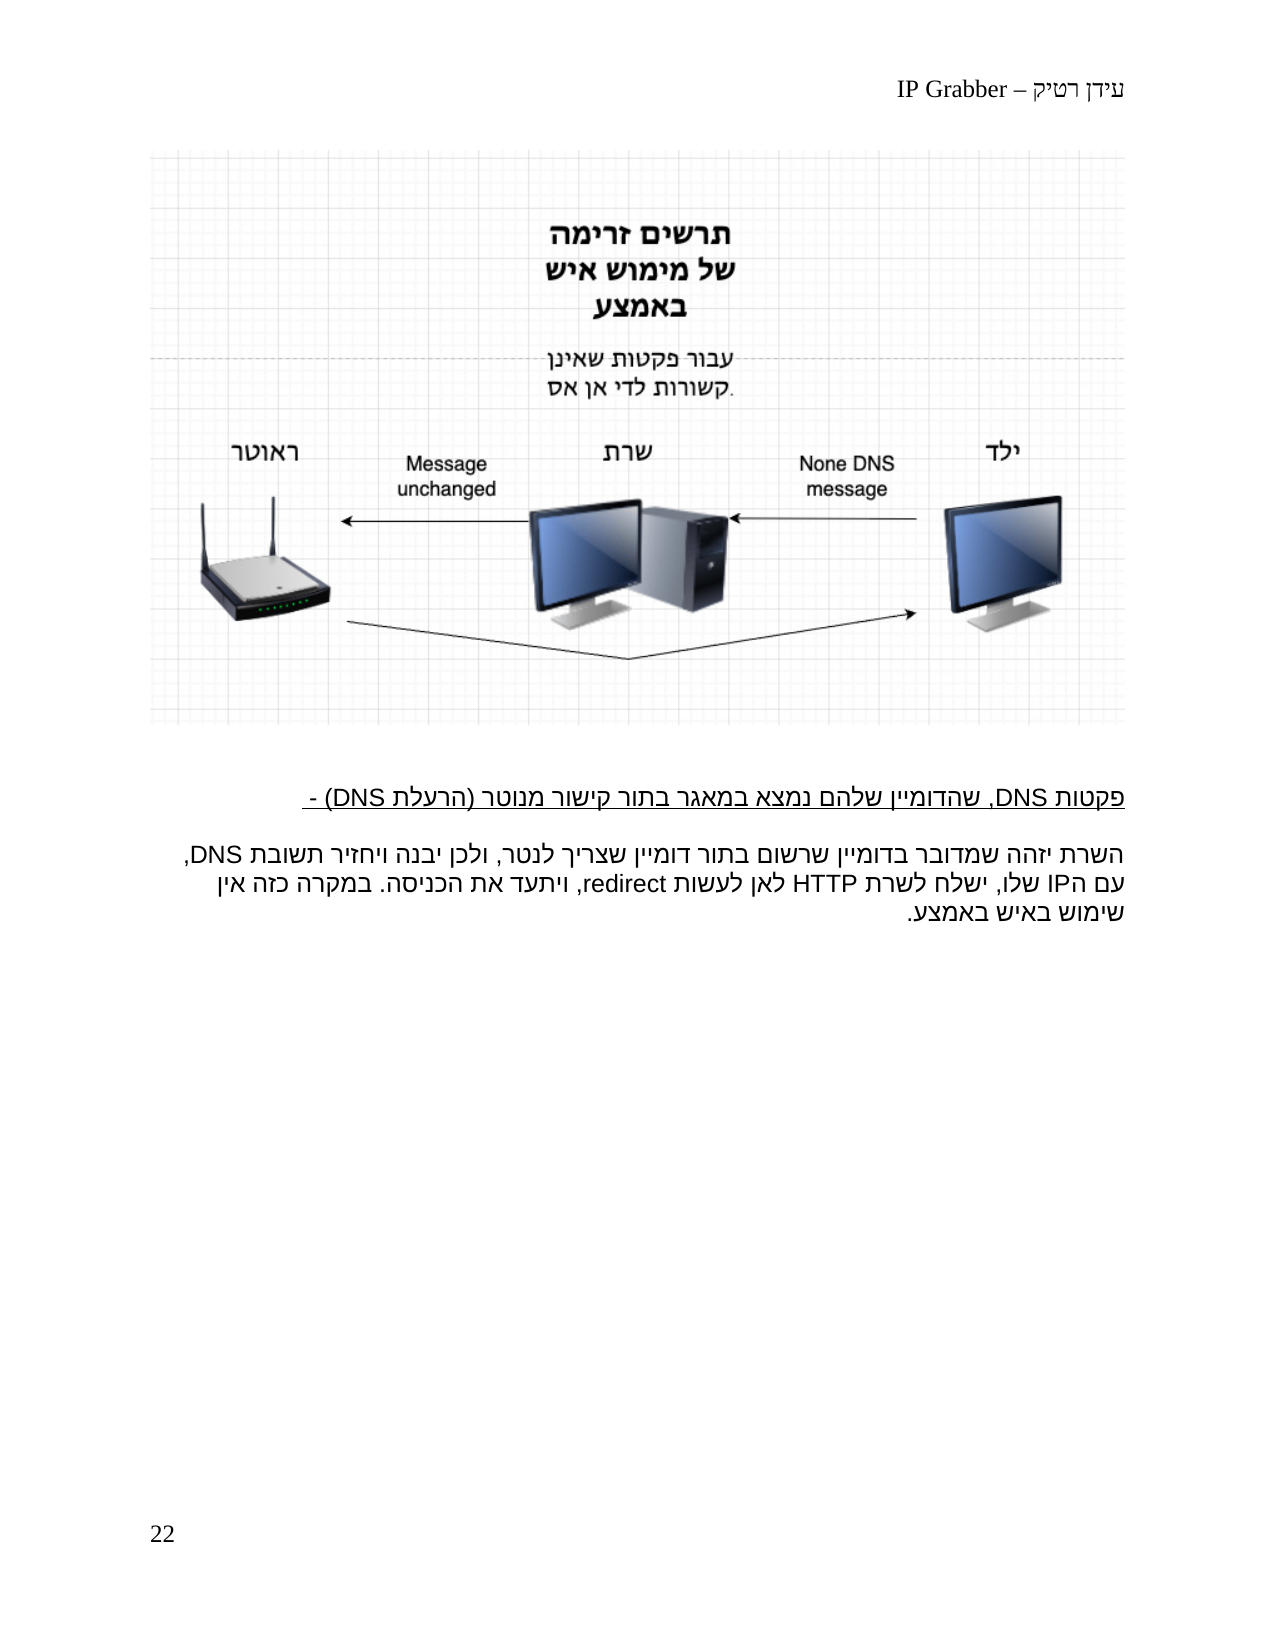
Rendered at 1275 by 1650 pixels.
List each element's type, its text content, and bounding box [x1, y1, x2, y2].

picture [150, 150, 1125, 725]
text השרת יזהה שמדובר בדומיין שרשום בתור דומיין שצריך לנטר, ולכן יבנה ויחזיר תשובת DNS, עם הIP שלו, ישלח לשרת HTTP לאן לעשות redirect, ויתעד את הכניסה. במקרה כזה אין שימוש באיש באמצע. [150, 840, 1125, 926]
text פקטות DNS, שהדומיין שלהם נמצא במאגר בתור קישור מנוטר (הרעלת DNS) - [150, 782, 1125, 811]
